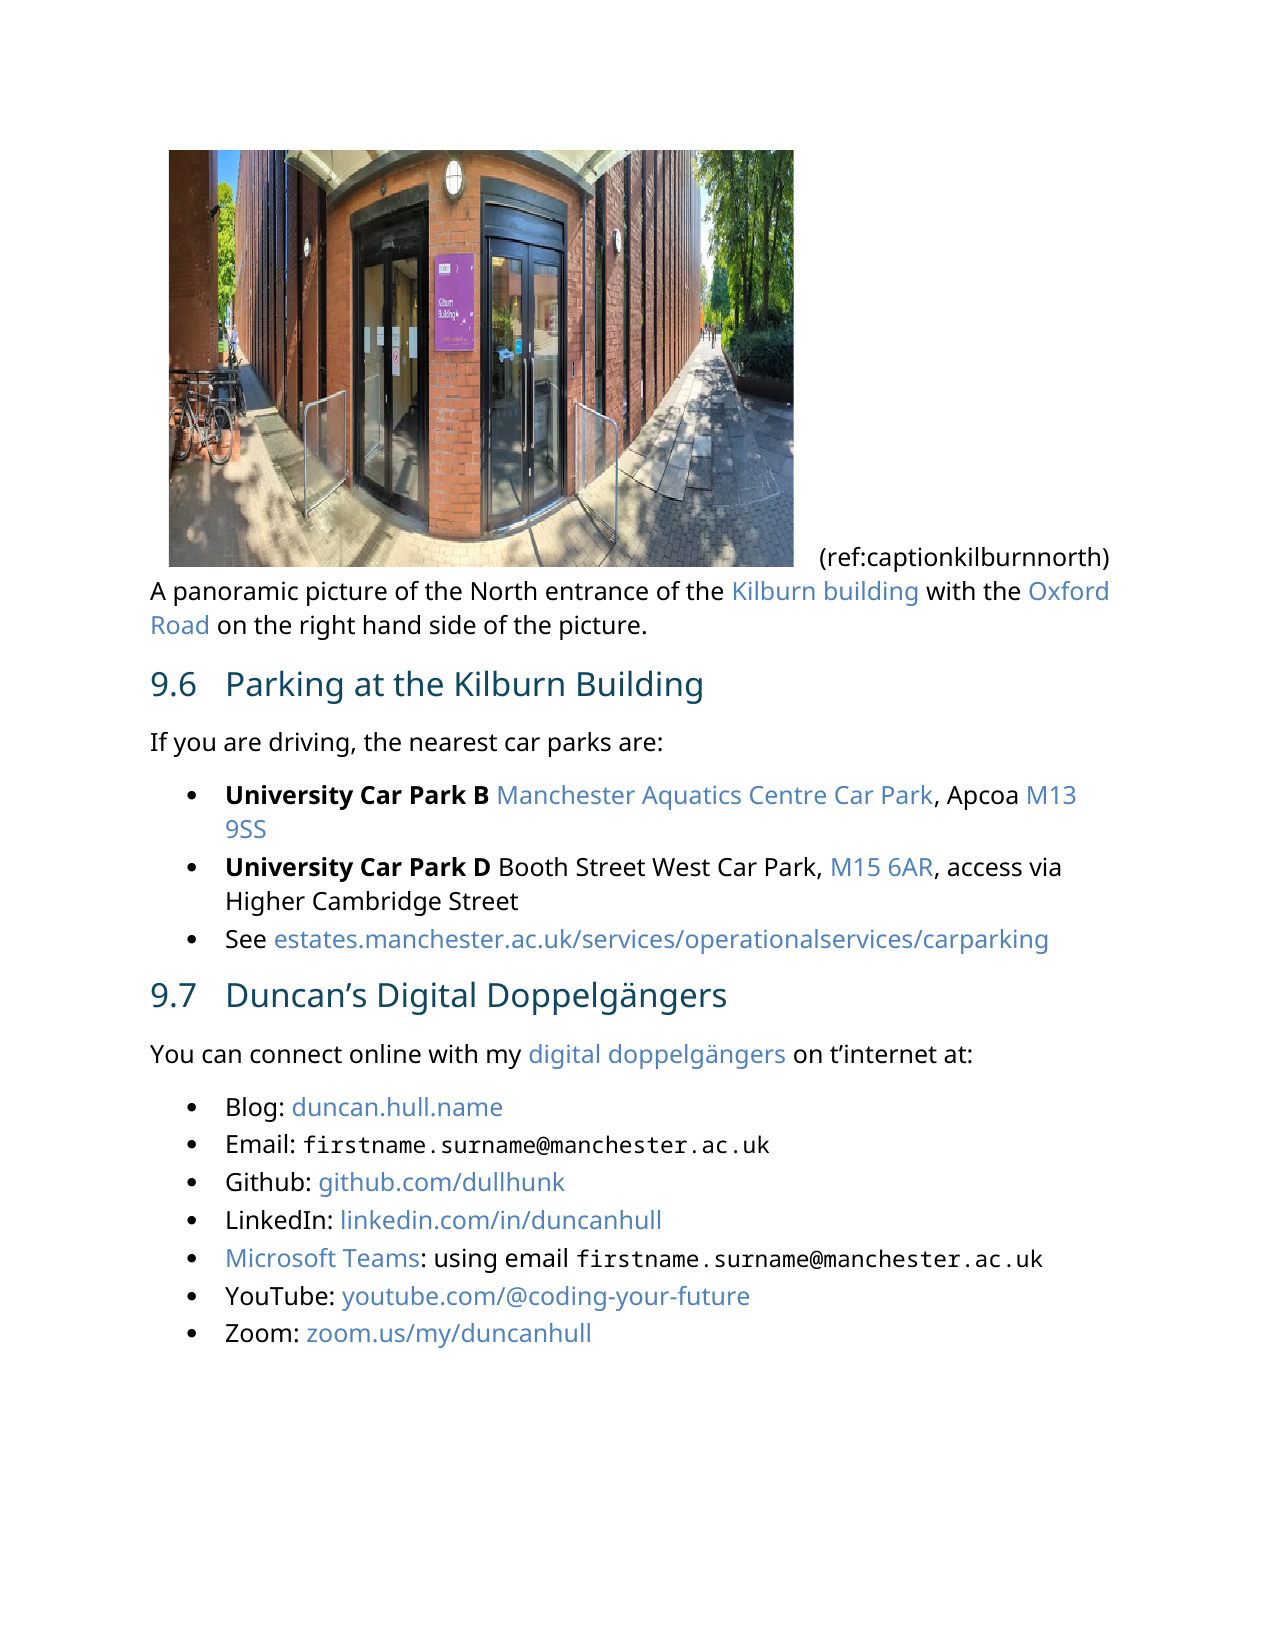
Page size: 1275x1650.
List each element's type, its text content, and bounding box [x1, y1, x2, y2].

subtitle 9.7 Duncan’s Digital Doppelgängers [150, 972, 1125, 1018]
list Github: github.com/dullhunk [187, 1165, 1125, 1199]
list LinkedIn: linkedin.com/in/duncanhull [187, 1203, 1125, 1237]
picture [168, 150, 794, 567]
list University Car Park B Manchester Aquatics Centre Car Park, Apcoa M13 9SS [187, 778, 1125, 846]
list See estates.manchester.ac.uk/services/operationalservices/carparking [187, 922, 1125, 956]
list Microsoft Teams: using email firstname.surname@manchester.ac.uk [187, 1241, 1125, 1274]
list Blog: duncan.hull.name [187, 1089, 1125, 1123]
list University Car Park D Booth Street West Car Park, M15 6AR, access via Higher Cambridge Street [187, 850, 1125, 918]
list Email: firstname.surname@manchester.ac.uk [187, 1127, 1125, 1161]
text If you are driving, the nearest car parks are: [150, 725, 1125, 759]
list Zoom: zoom.us/my/duncanhull [187, 1316, 1125, 1350]
subtitle 9.6 Parking at the Kilburn Building [150, 661, 1125, 706]
text You can connect online with my digital doppelgängers on t’internet at: [150, 1036, 1125, 1071]
list YouTube: youtube.com/@coding-your-future [187, 1278, 1125, 1312]
